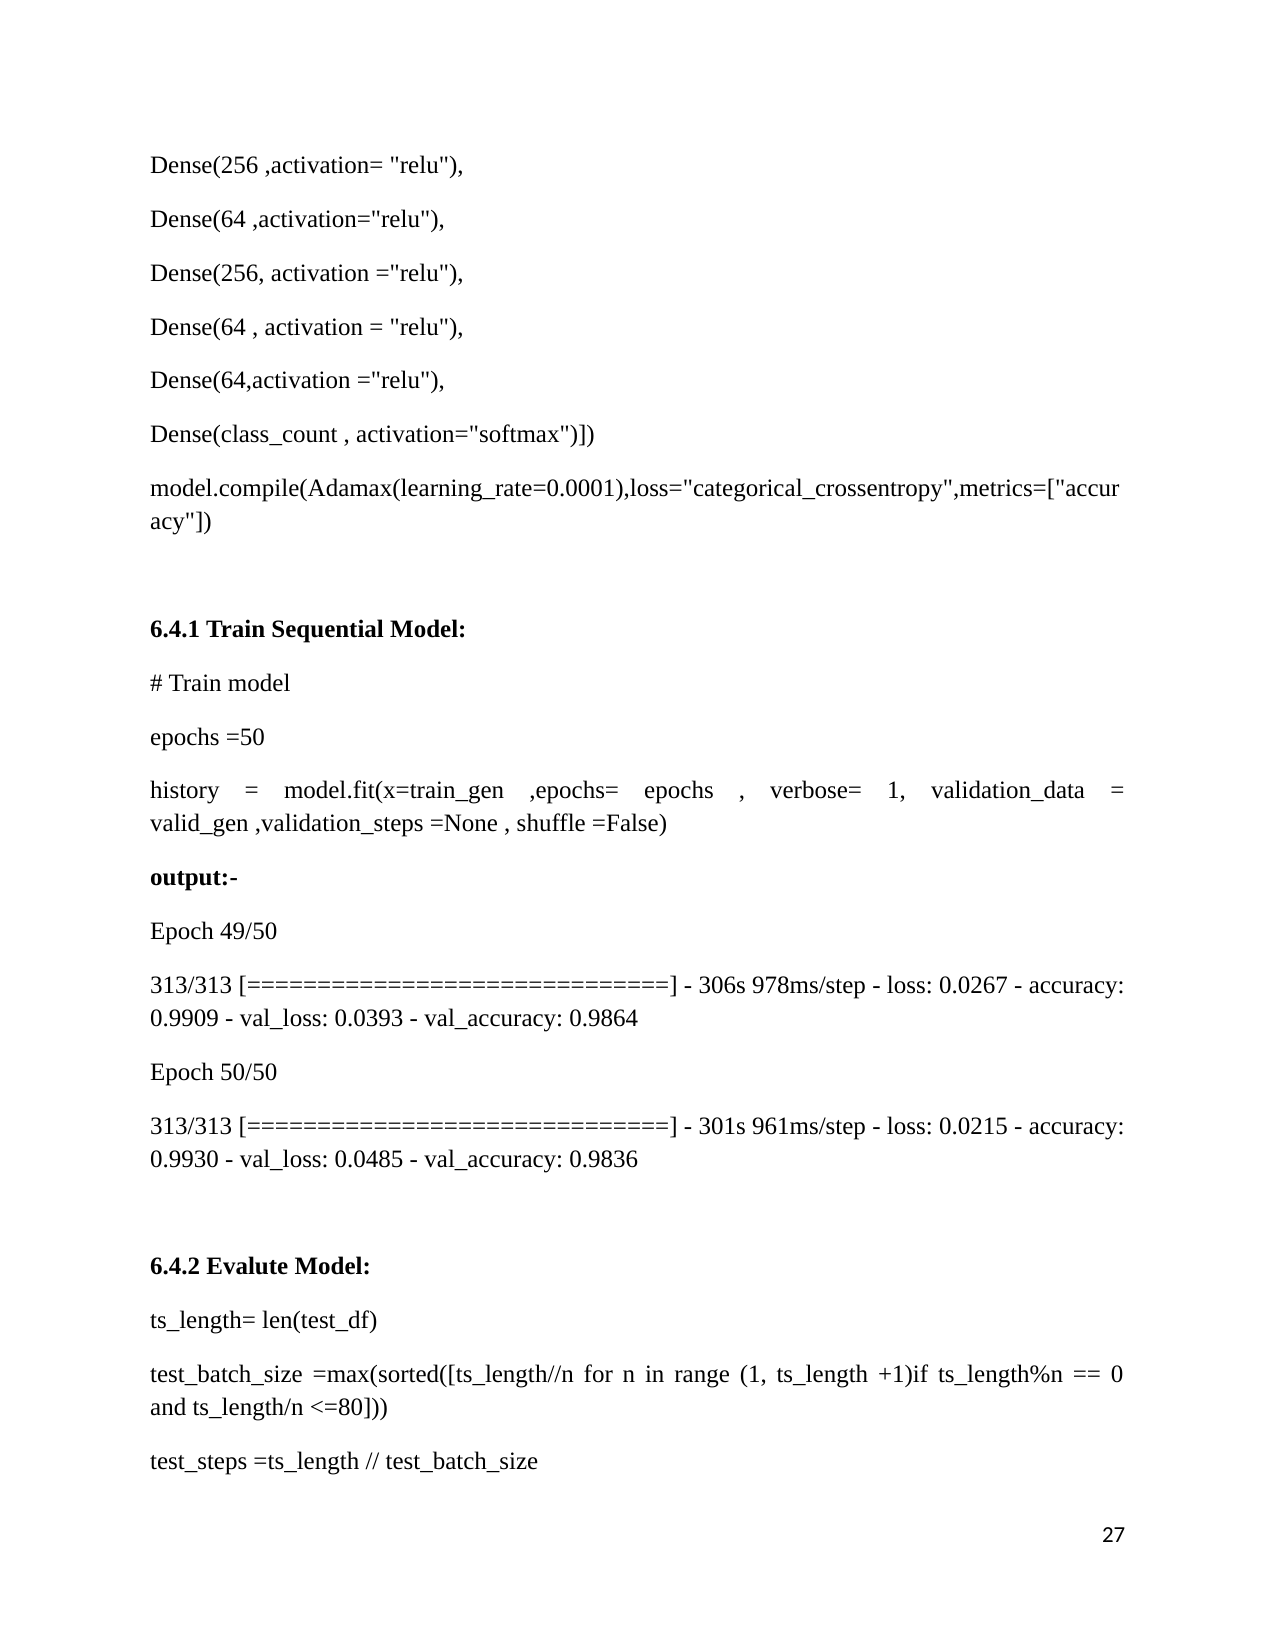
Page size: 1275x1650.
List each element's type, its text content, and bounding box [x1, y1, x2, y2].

text # Train model [150, 668, 1125, 696]
text 313/313 [==============================] - 301s 961ms/step - loss: 0.0215 - accuracy: 0.9930 - val_loss: 0.0485 - val_accuracy: 0.9836 [150, 1111, 1125, 1172]
text model.compile(Adamax(learning_rate=0.0001),loss="categorical_crossentropy",metrics=["accuracy"]) [150, 473, 1125, 535]
text 313/313 [==============================] - 306s 978ms/step - loss: 0.0267 - accuracy: 0.9909 - val_loss: 0.0393 - val_accuracy: 0.9864 [150, 970, 1125, 1032]
text Dense(256, activation ="relu"), [150, 258, 1125, 286]
text Dense(64 ,activation="relu"), [150, 204, 1125, 233]
text Dense(64 , activation = "relu"), [150, 312, 1125, 340]
text ts_length= len(test_df) [150, 1305, 1125, 1334]
text test_steps =ts_length // test_batch_size [150, 1446, 1125, 1475]
text Dense(64,activation ="relu"), [150, 365, 1125, 394]
text Epoch 50/50 [150, 1057, 1125, 1086]
text Epoch 49/50 [150, 916, 1125, 945]
text test_batch_size =max(sorted([ts_length//n for n in range (1, ts_length +1)if ts_length%n == 0 and ts_length/n <=80])) [150, 1359, 1125, 1421]
text epochs =50 [150, 722, 1125, 750]
text 6.4.2 Evalute Model: [150, 1251, 1125, 1280]
text Dense(256 ,activation= "relu"), [150, 150, 1125, 179]
text Dense(class_count , activation="softmax")]) [150, 419, 1125, 448]
text 6.4.1 Train Sequential Model: [150, 614, 1125, 643]
text output:- [150, 862, 1125, 891]
text history = model.fit(x=train_gen ,epochs= epochs , verbose= 1, validation_data = valid_gen ,validation_steps =None , shuffle =False) [150, 775, 1125, 837]
